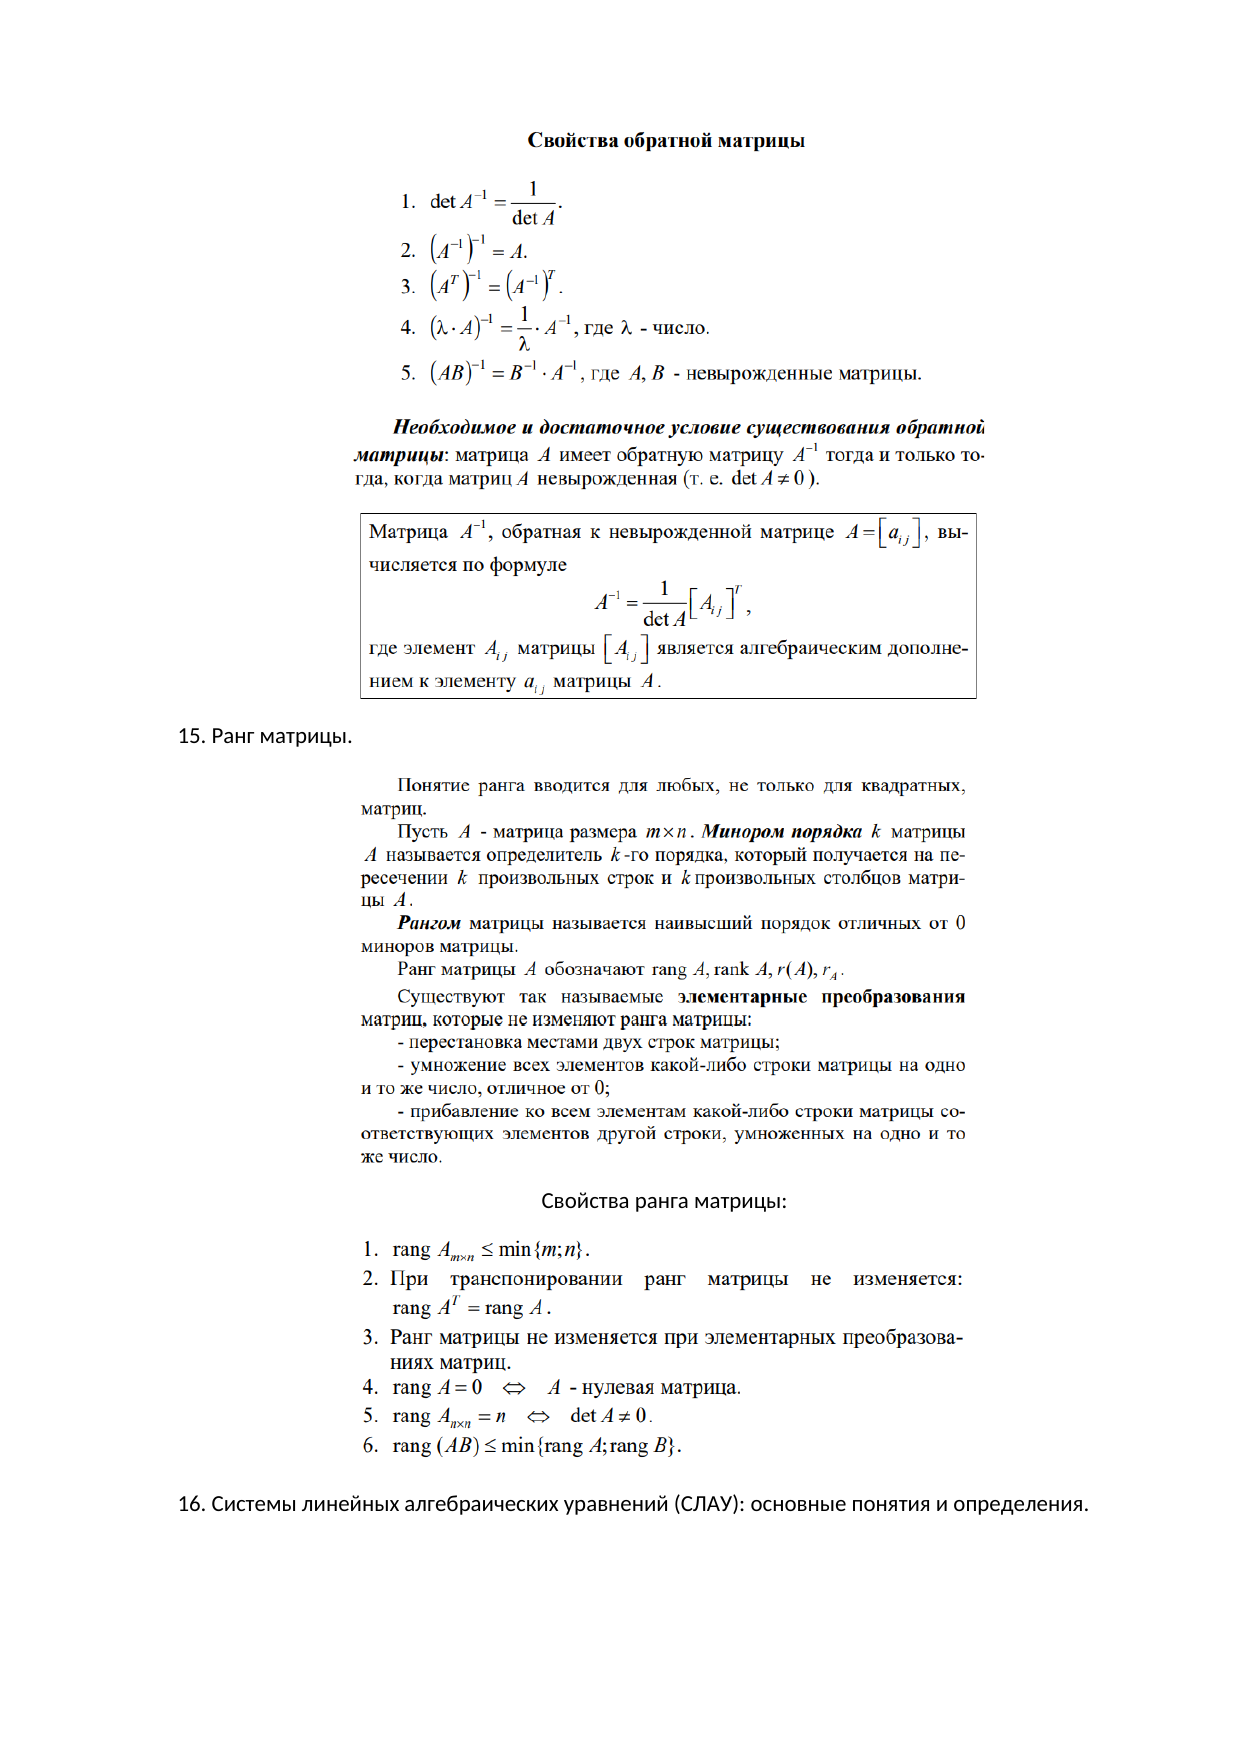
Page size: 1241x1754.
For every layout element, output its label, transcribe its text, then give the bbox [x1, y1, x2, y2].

text 15. Ранг матрицы. [177, 721, 1152, 749]
picture [344, 417, 985, 703]
text 16. Системы линейных алгебраических уравнений (СЛАУ): основные понятия и определения. [177, 1489, 1152, 1517]
text Свойства ранга матрицы: [177, 1186, 1152, 1214]
picture [353, 767, 976, 1168]
picture [353, 1233, 976, 1470]
picture [393, 118, 936, 399]
